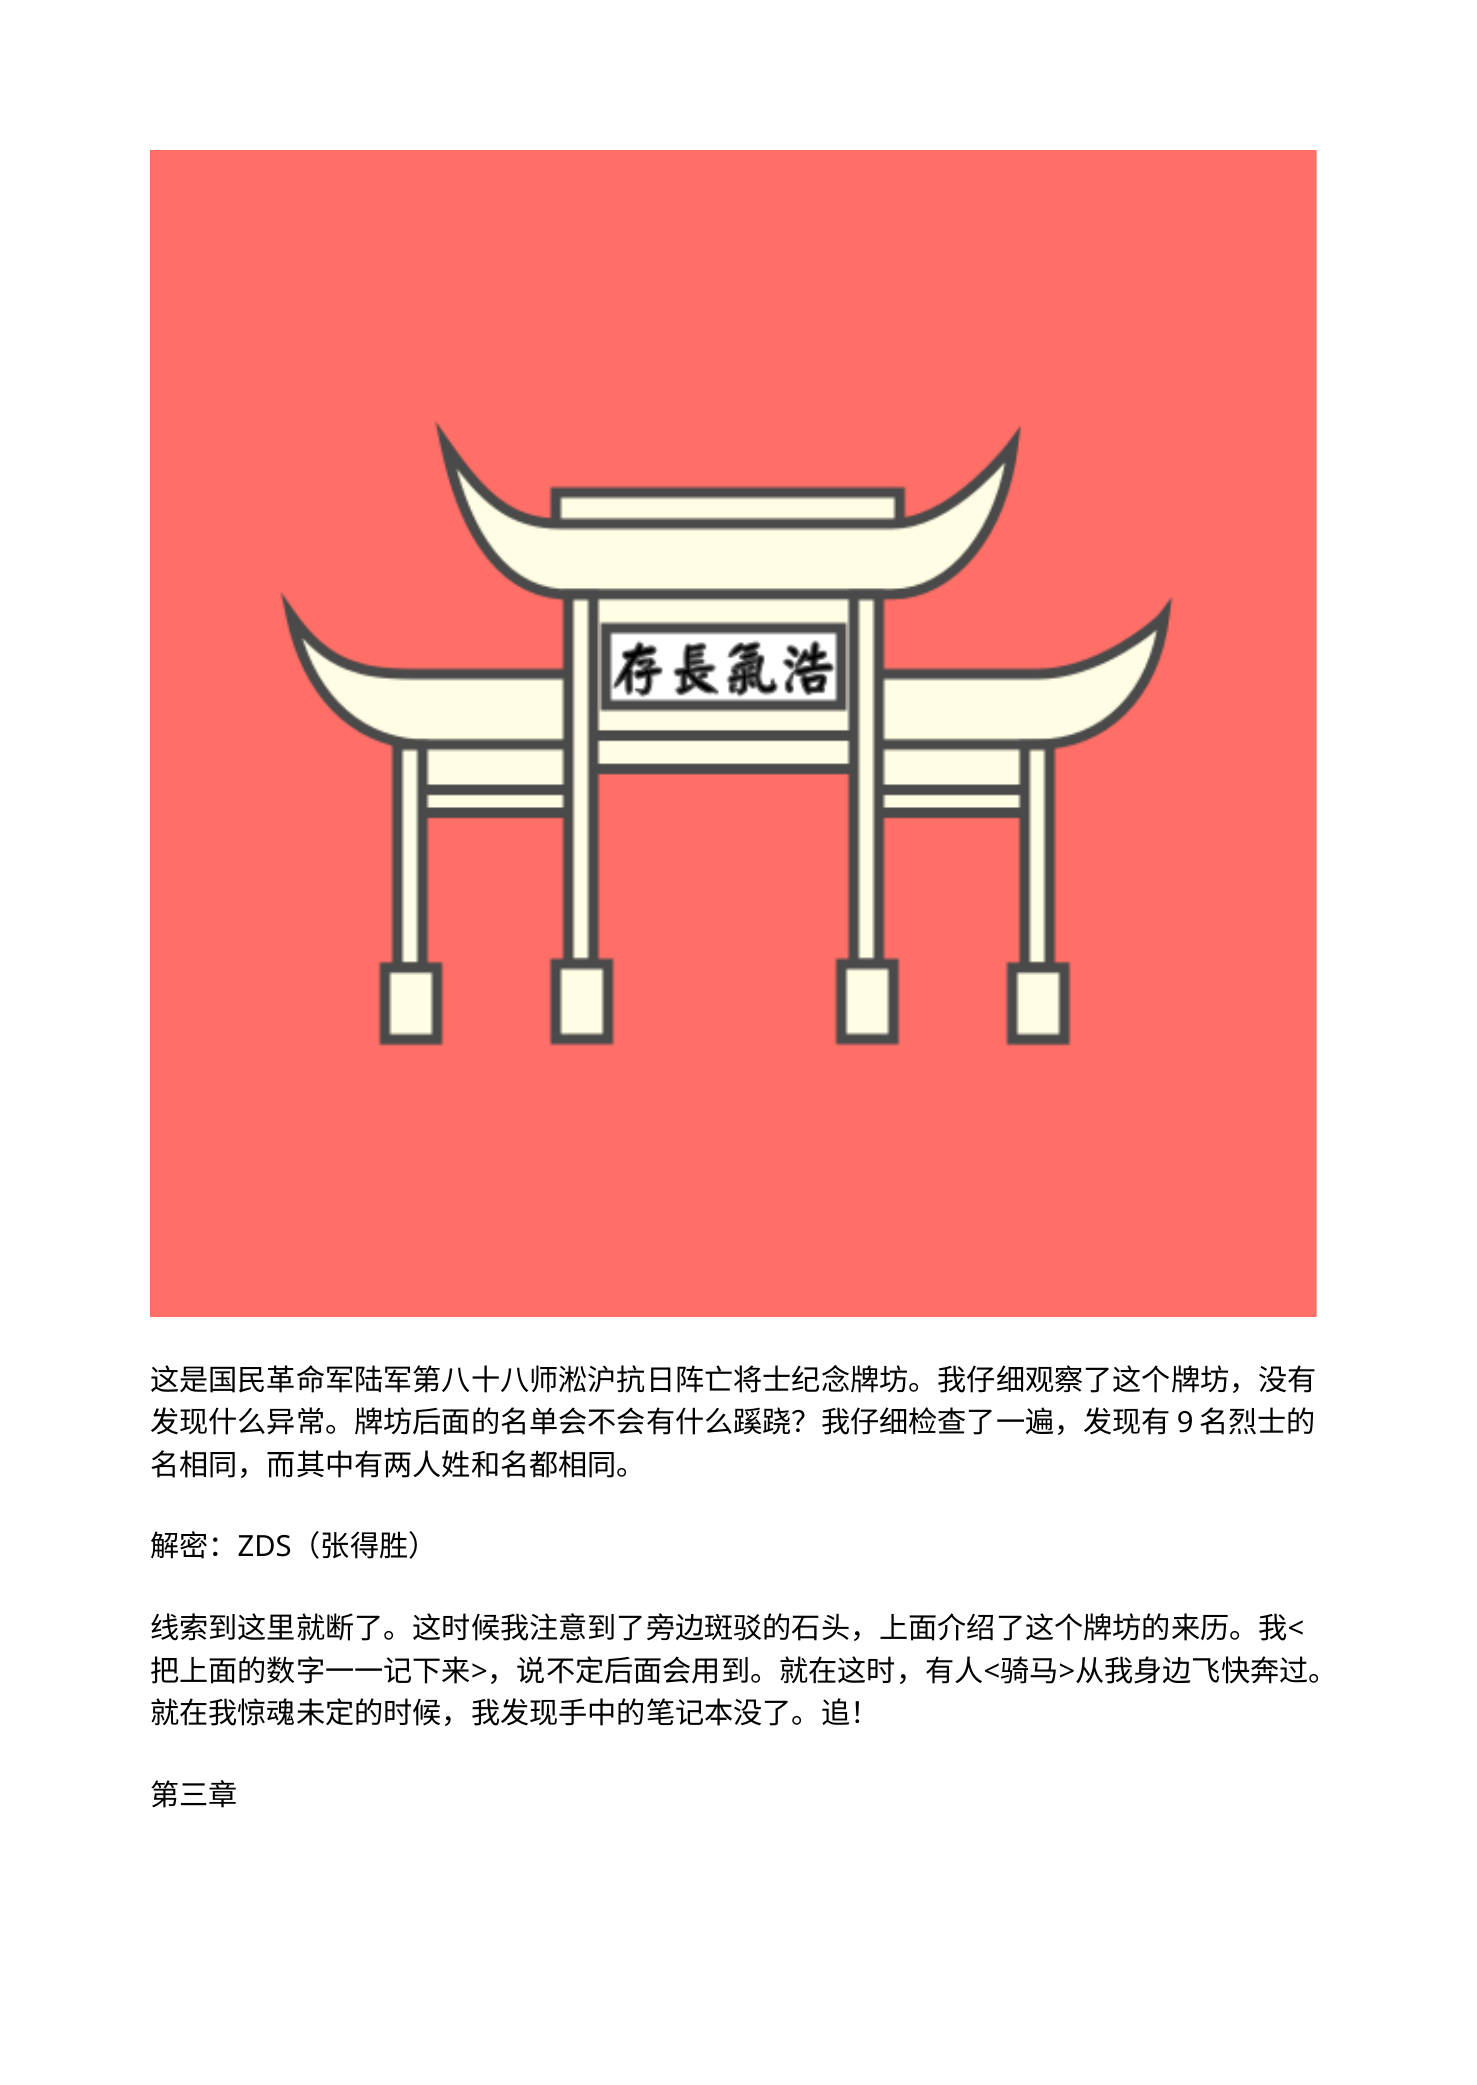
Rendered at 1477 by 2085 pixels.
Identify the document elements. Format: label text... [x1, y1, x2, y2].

text 解密：ZDS（张得胜） [150, 1523, 1326, 1565]
text 第三章 [150, 1772, 1326, 1814]
picture [150, 150, 1317, 1317]
text 这是国民革命军陆军第八十八师淞沪抗日阵亡将士纪念牌坊。我仔细观察了这个牌坊，没有发现什么异常。牌坊后面的名单会不会有什么蹊跷？我仔细检查了一遍，发现有9名烈士的名相同，而其中有两人姓和名都相同。 [150, 1356, 1326, 1483]
text 线索到这里就断了。这时候我注意到了旁边斑驳的石头，上面介绍了这个牌坊的来历。我<把上面的数字一一记下来>，说不定后面会用到。就在这时，有人<骑马>从我身边飞快奔过。就在我惊魂未定的时候，我发现手中的笔记本没了。追！ [150, 1605, 1326, 1732]
